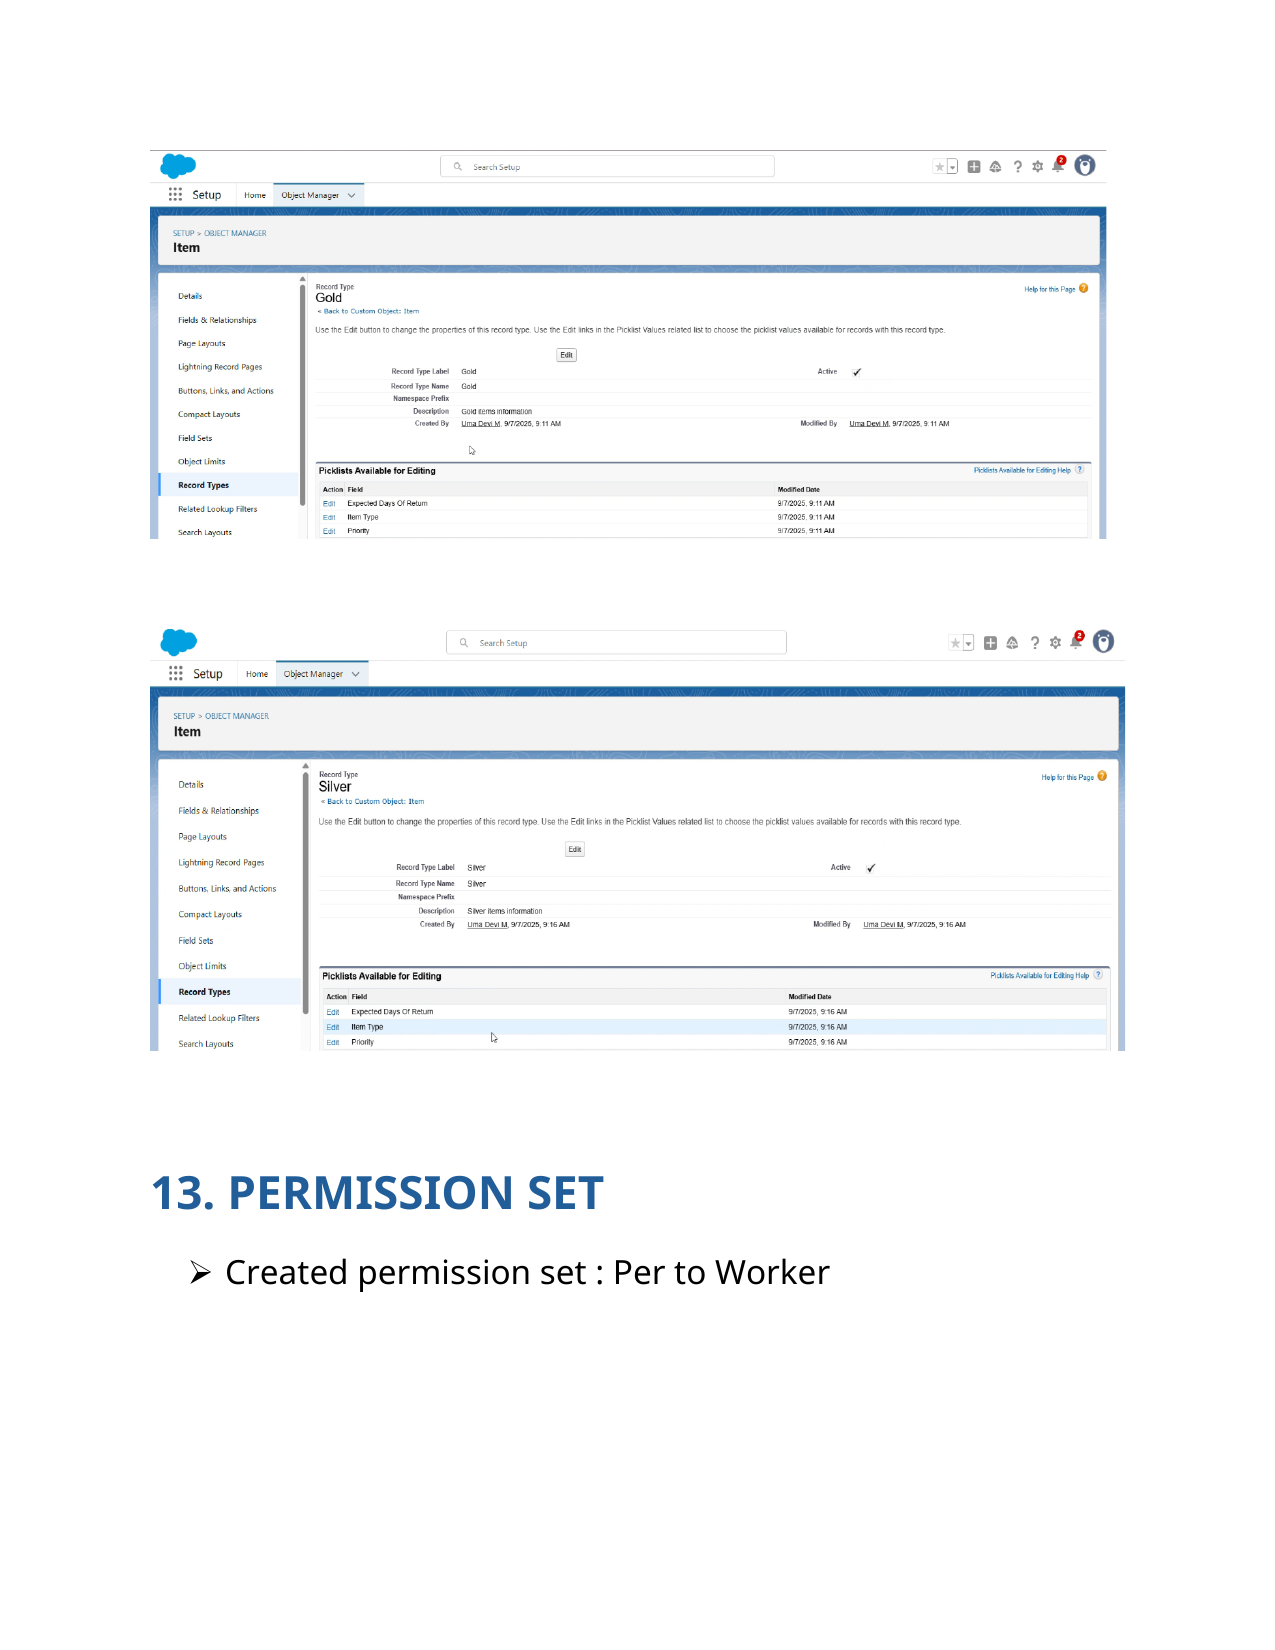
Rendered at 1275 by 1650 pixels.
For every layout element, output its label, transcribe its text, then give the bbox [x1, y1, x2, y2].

list Created permission set : Per to Worker [187, 1249, 1125, 1294]
text 13. PERMISSION SET [150, 1160, 1125, 1223]
picture [150, 150, 1107, 539]
picture [150, 629, 1125, 1051]
